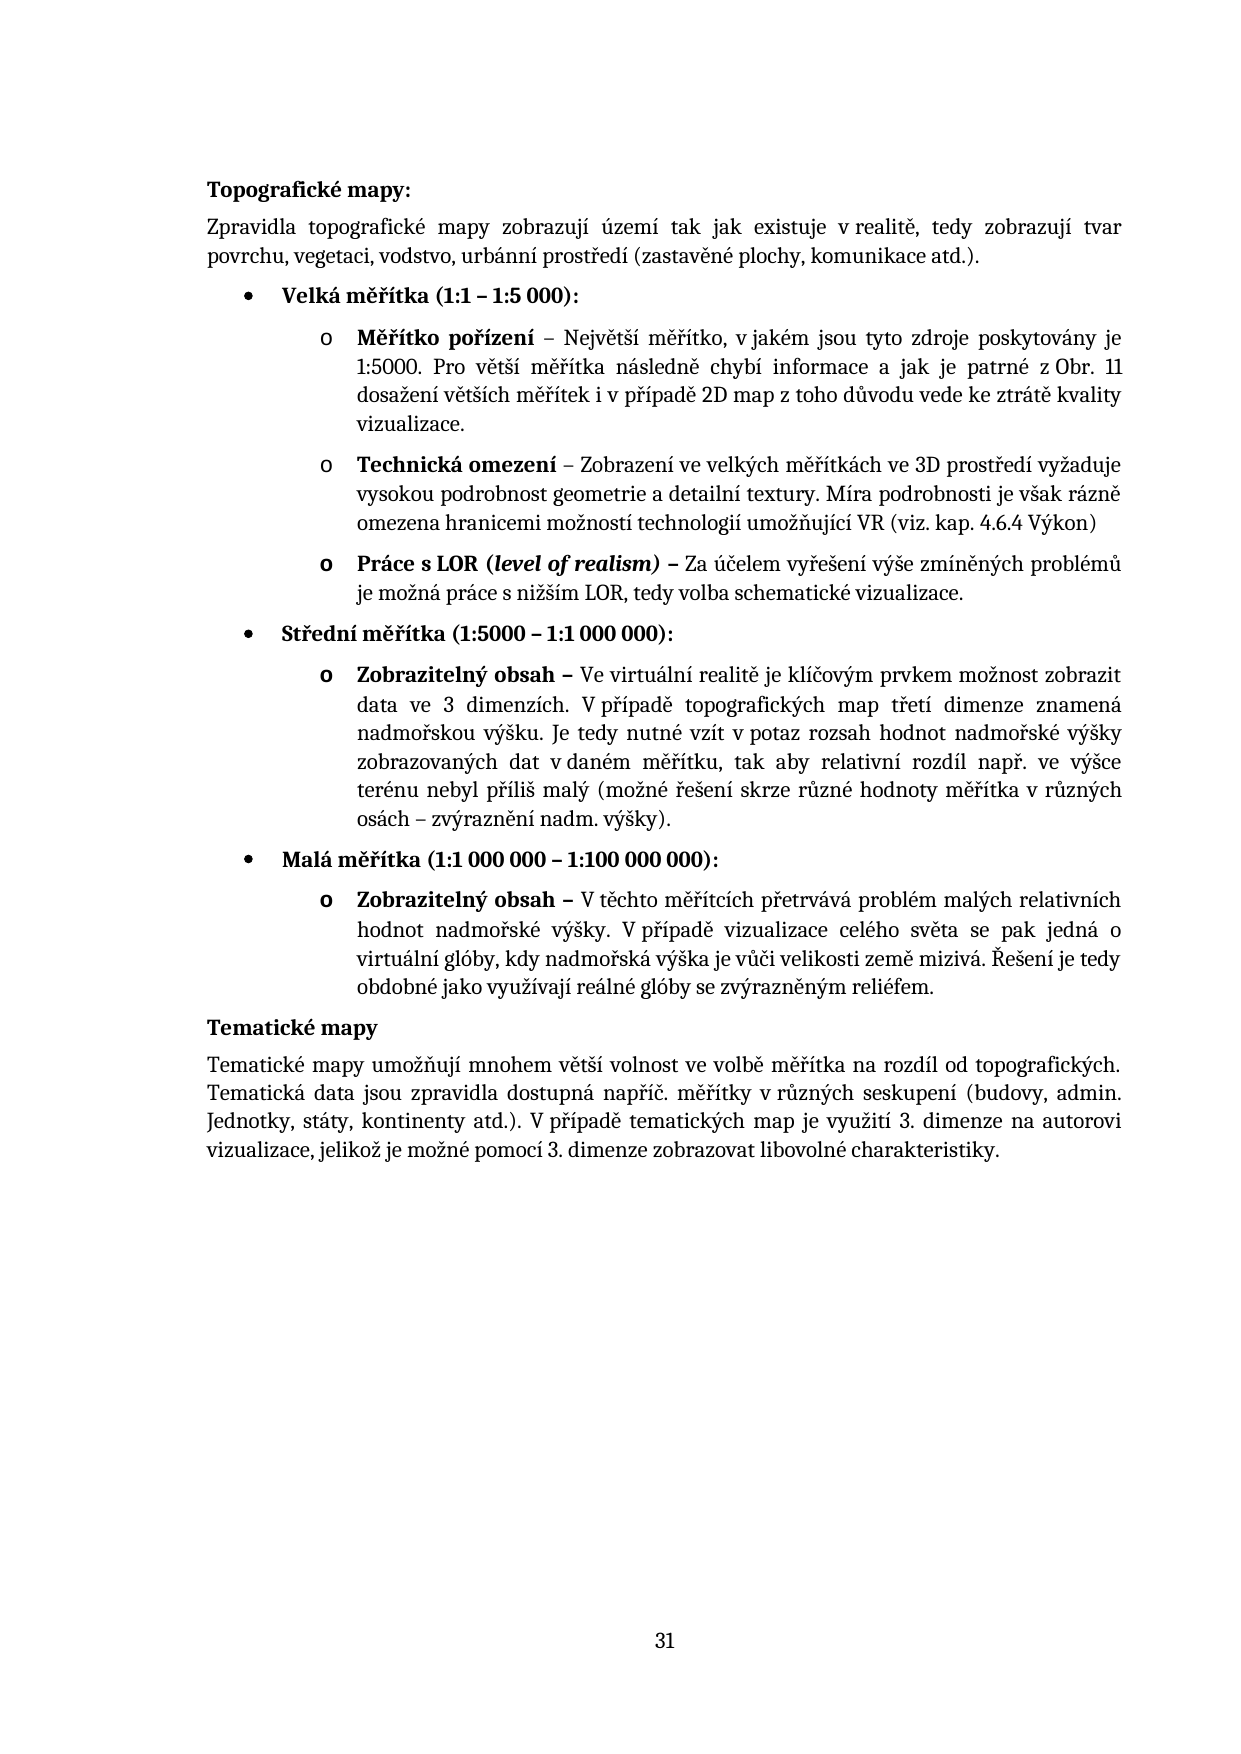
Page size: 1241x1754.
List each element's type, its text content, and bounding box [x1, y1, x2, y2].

list Zobrazitelný obsah – Ve virtuální realitě je klíčovým prvkem možnost zobrazit data ve 3 dimenzích. V případě topografických map třetí dimenze znamená nadmořskou výšku. Je tedy nutné vzít v potaz rozsah hodnot nadmořské výšky zobrazovaných dat v daném měřítku, tak aby relativní rozdíl např. ve výšce terénu nebyl příliš malý (možné řešení skrze různé hodnoty měřítka v různých osách – zvýraznění nadm. výšky). [319, 662, 1122, 832]
list Technická omezení – Zobrazení ve velkých měřítkách ve 3D prostředí vyžaduje vysokou podrobnost geometrie a detailní textury. Míra podrobnosti je však rázně omezena hranicemi možností technologií umožňující VR (viz. kap. 3.6.4 Výkon) [319, 452, 1122, 536]
list Velká měřítka (1:1 – 1:5 000): [244, 283, 1122, 310]
list Měřítko pořízení – Největší měřítko, v jakém jsou tyto zdroje poskytovány je 1:5000. Pro větší měřítka následně chybí informace a jak je patrné z Obr. 11 dosažení větších měřítek i v případě 2D map z toho důvodu vede ke ztrátě kvality vizualizace. [319, 324, 1122, 437]
list Práce s LOR (level of realism) – Za účelem vyřešení výše zmíněných problémů je možná práce s nižším LOR, tedy volba schematické vizualizace. [319, 551, 1122, 607]
text Tematické mapy [207, 1015, 1122, 1041]
text Zpravidla topografické mapy zobrazují území tak jak existuje v realitě, tedy zobrazují tvar povrchu, vegetaci, vodstvo, urbánní prostředí (zastavěné plochy, komunikace atd.). [207, 214, 1122, 269]
text Tematické mapy umožňují mnohem větší volnost ve volbě měřítka na rozdíl od topografických. Tematická data jsou zpravidla dostupná napříč. měřítky v různých seskupení (budovy, admin. Jednotky, státy, kontinenty atd.). V případě tematických map je využití 3. dimenze na autorovi vizualizace, jelikož je možné pomocí 3. dimenze zobrazovat libovolné charakteristiky. [207, 1051, 1122, 1163]
list Malá měřítka (1:1 000 000 – 1:100 000 000): [244, 846, 1122, 873]
list Střední měřítka (1:5000 – 1:1 000 000): [244, 621, 1122, 647]
text Topografické mapy: [207, 177, 1122, 203]
list Zobrazitelný obsah – V těchto měřítcích přetrvává problém malých relativních hodnot nadmořské výšky. V případě vizualizace celého světa se pak jedná o virtuální glóby, kdy nadmořská výška je vůči velikosti země mizivá. Řešení je tedy obdobné jako využívají reálné glóby se zvýrazněným reliéfem. [319, 887, 1122, 1000]
